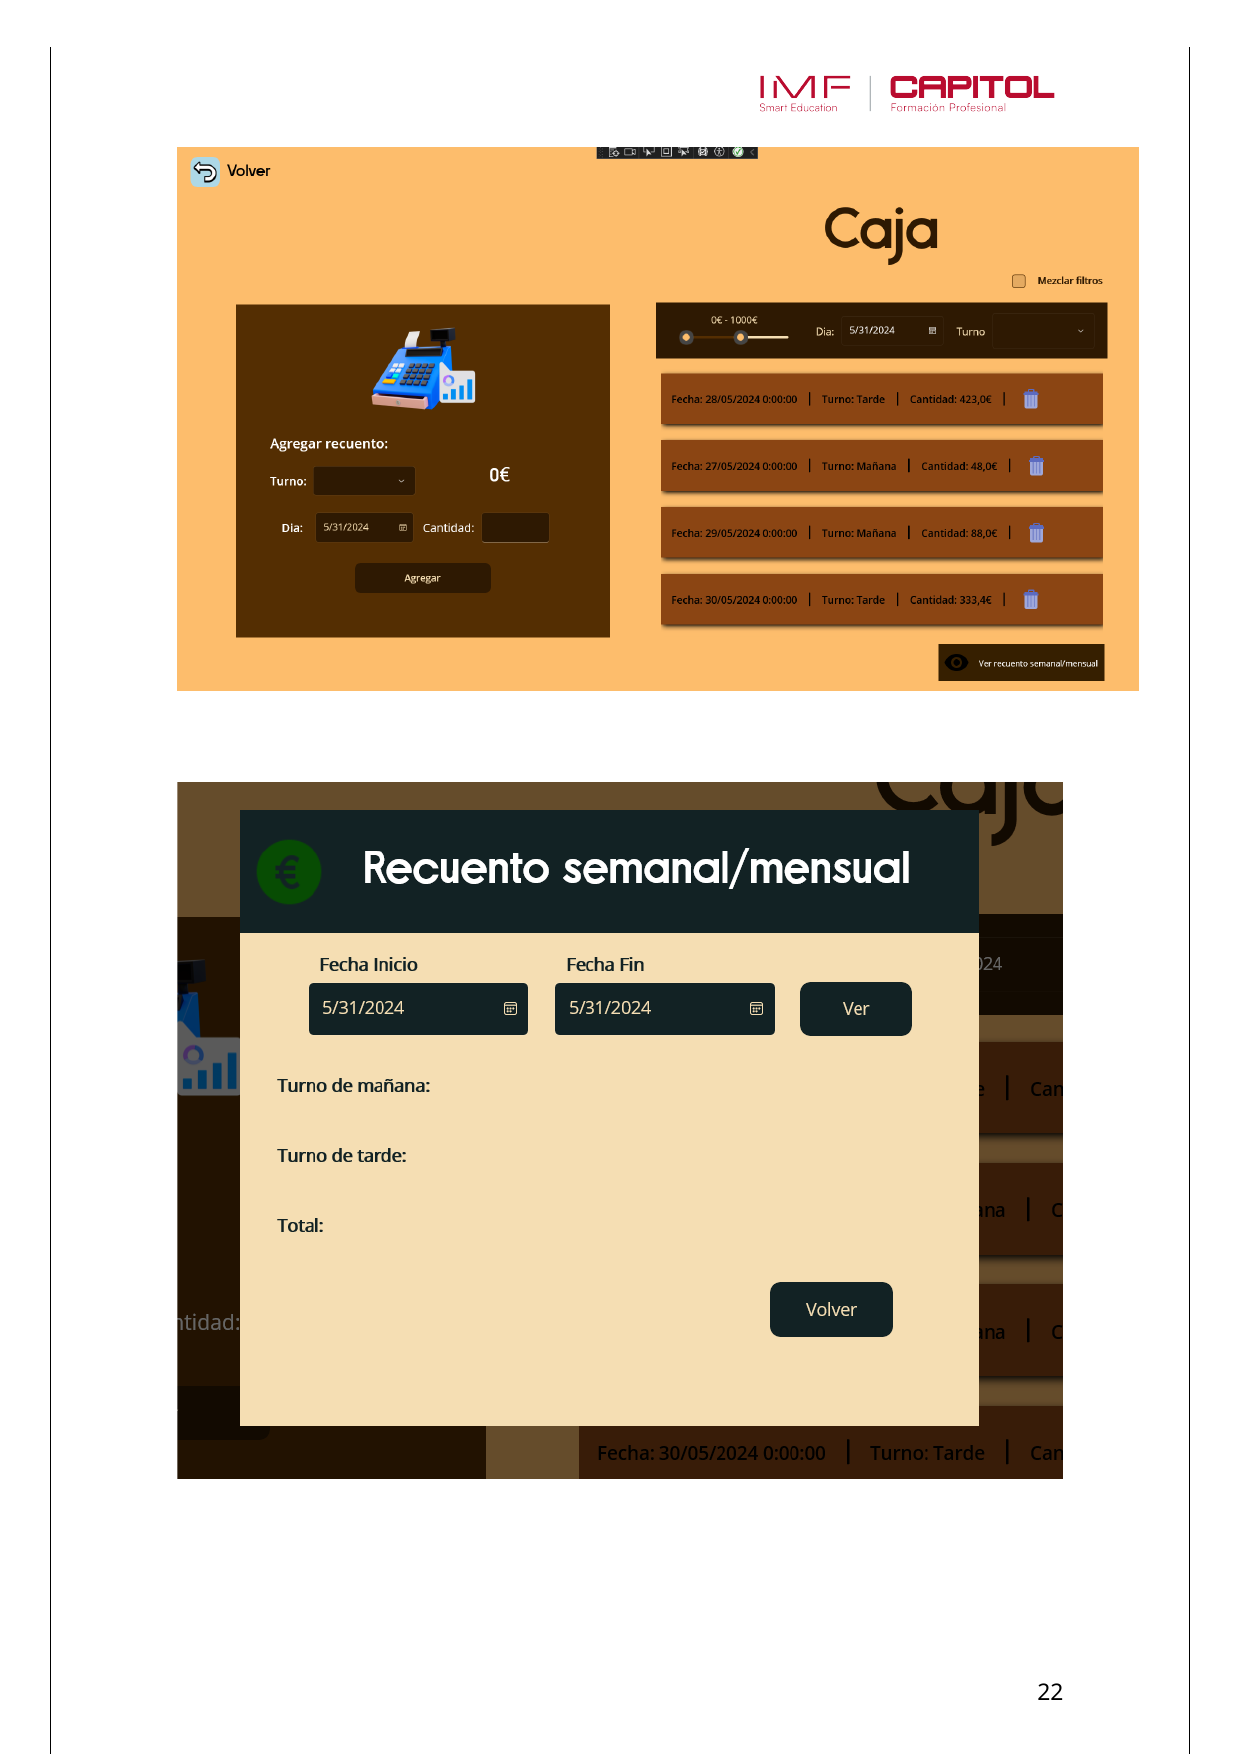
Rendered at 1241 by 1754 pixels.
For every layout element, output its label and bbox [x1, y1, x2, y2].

picture [177, 782, 1063, 1479]
picture [754, 47, 1064, 140]
picture [177, 147, 1139, 691]
